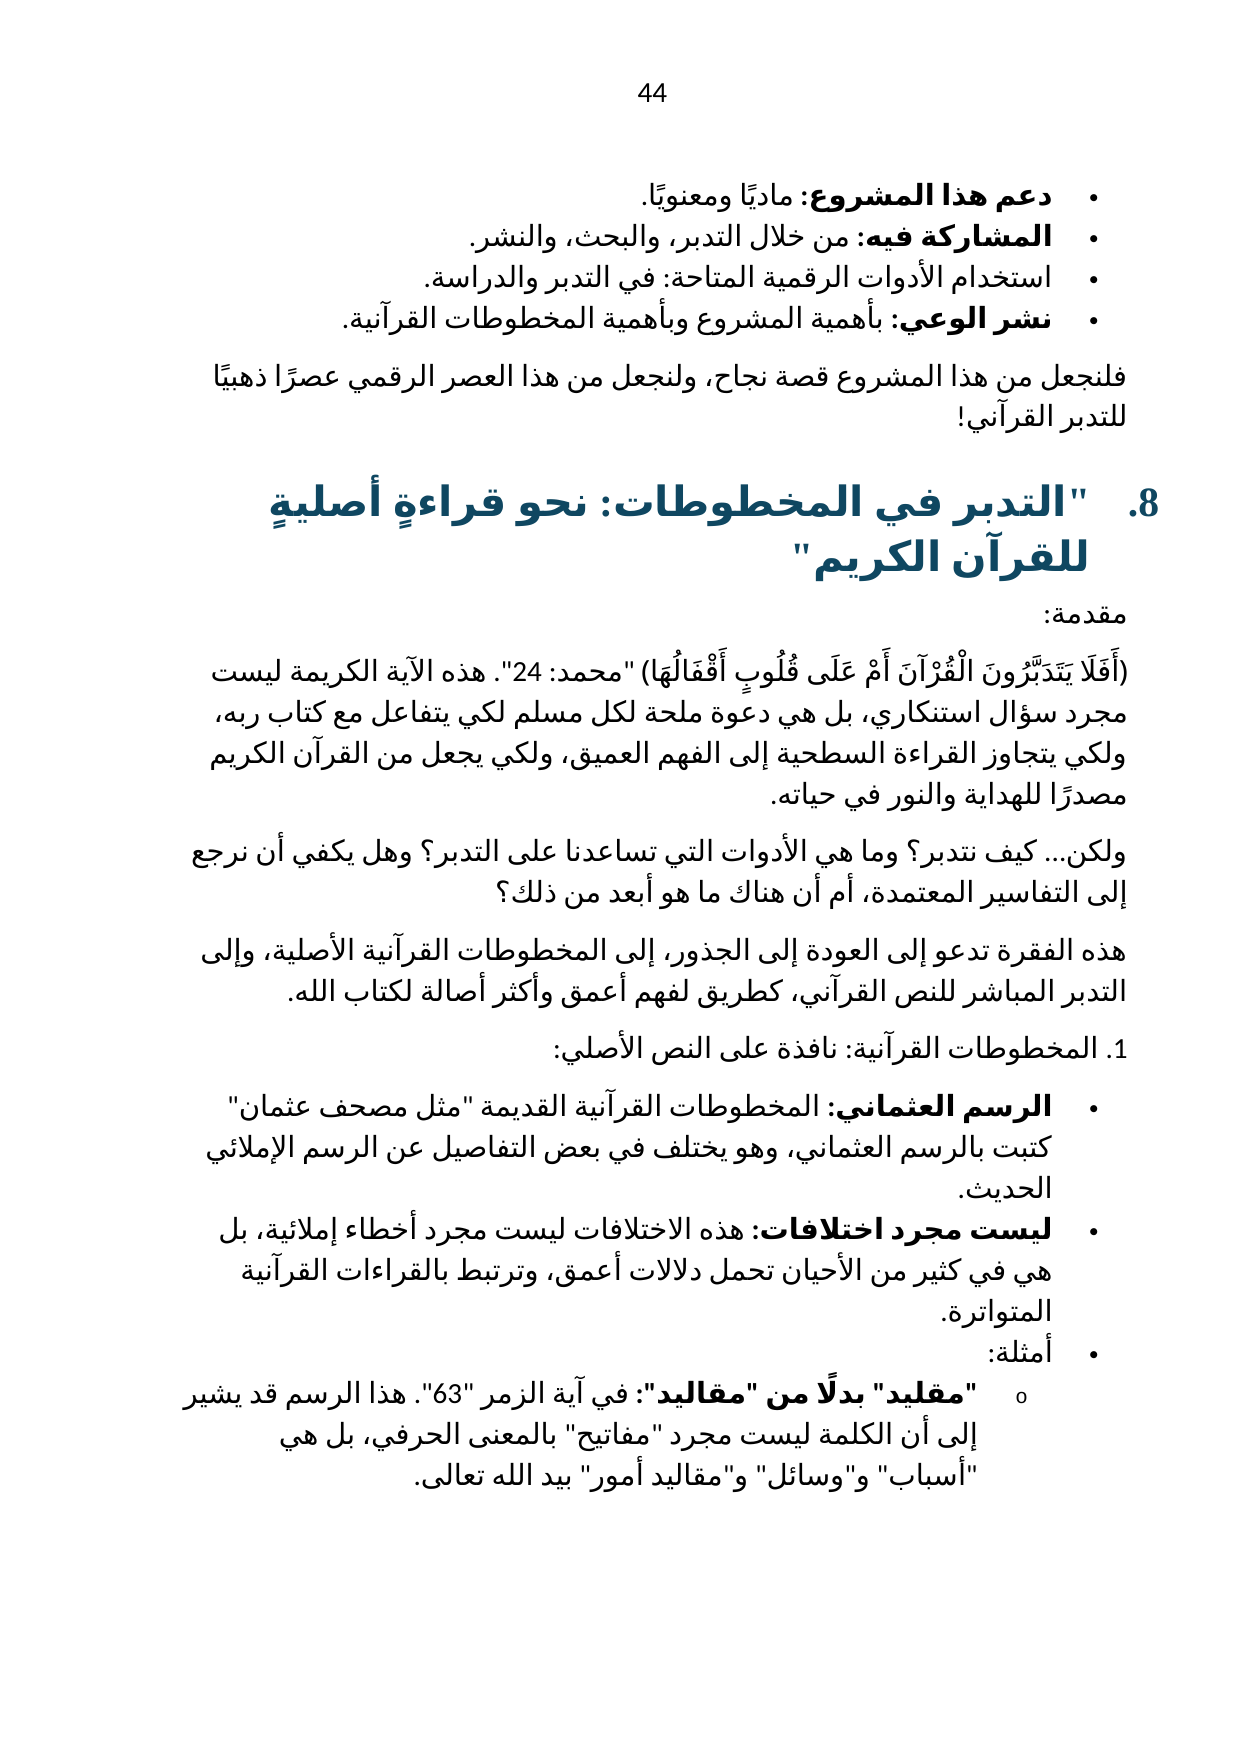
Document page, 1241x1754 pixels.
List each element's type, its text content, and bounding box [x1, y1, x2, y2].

text فلنجعل من هذا المشروع قصة نجاح، ولنجعل من هذا العصر الرقمي عصرًا ذهبيًا للتدبر القرآني! [177, 358, 1128, 434]
text هذه الفقرة تدعو إلى العودة إلى الجذور، إلى المخطوطات القرآنية الأصلية، وإلى التدبر المباشر للنص القرآني، كطريق لفهم أعمق وأكثر أصالة لكتاب الله. [177, 932, 1128, 1009]
list ليست مجرد اختلافات: هذه الاختلافات ليست مجرد أخطاء إملائية، بل هي في كثير من الأحيان تحمل دلالات أعمق، وترتبط بالقراءات القرآنية المتواترة. [177, 1211, 1090, 1328]
text 1. المخطوطات القرآنية: نافذة على النص الأصلي: [177, 1031, 1128, 1066]
list المشاركة فيه: من خلال التدبر، والبحث، والنشر. [177, 218, 1090, 254]
list نشر الوعي: بأهمية المشروع وبأهمية المخطوطات القرآنية. [177, 300, 1090, 336]
subtitle "التدبر في المخطوطات: نحو قراءةٍ أصليةٍ للقرآن الكريم" [177, 477, 1128, 580]
text ولكن... كيف نتدبر؟ وما هي الأدوات التي تساعدنا على التدبر؟ وهل يكفي أن نرجع إلى التفاسير المعتمدة، أم أن هناك ما هو أبعد من ذلك؟ [177, 833, 1128, 910]
text مقدمة: [177, 596, 1128, 631]
text ﴿أَفَلَا يَتَدَبَّرُونَ الْقُرْآنَ أَمْ عَلَى قُلُوبٍ أَقْفَالُهَا﴾ "محمد: 24". هذه الآية الكريمة ليست مجرد سؤال استنكاري، بل هي دعوة ملحة لكل مسلم لكي يتفاعل مع كتاب ربه، ولكي يتجاوز القراءة السطحية إلى الفهم العميق، ولكي يجعل من القرآن الكريم مصدرًا للهداية والنور في حياته. [177, 653, 1128, 812]
list دعم هذا المشروع: ماديًا ومعنويًا. [177, 177, 1090, 213]
list الرسم العثماني: المخطوطات القرآنية القديمة "مثل مصحف عثمان" كتبت بالرسم العثماني، وهو يختلف في بعض التفاصيل عن الرسم الإملائي الحديث. [177, 1088, 1090, 1206]
list أمثلة: [177, 1334, 1090, 1369]
list استخدام الأدوات الرقمية المتاحة: في التدبر والدراسة. [177, 259, 1090, 295]
list "مقليد" بدلًا من "مقاليد": في آية الزمر "63". هذا الرسم قد يشير إلى أن الكلمة ليست مجرد "مفاتيح" بالمعنى الحرفي، بل هي "أسباب" و"وسائل" و"مقاليد أمور" بيد الله تعالى. [177, 1375, 1015, 1492]
